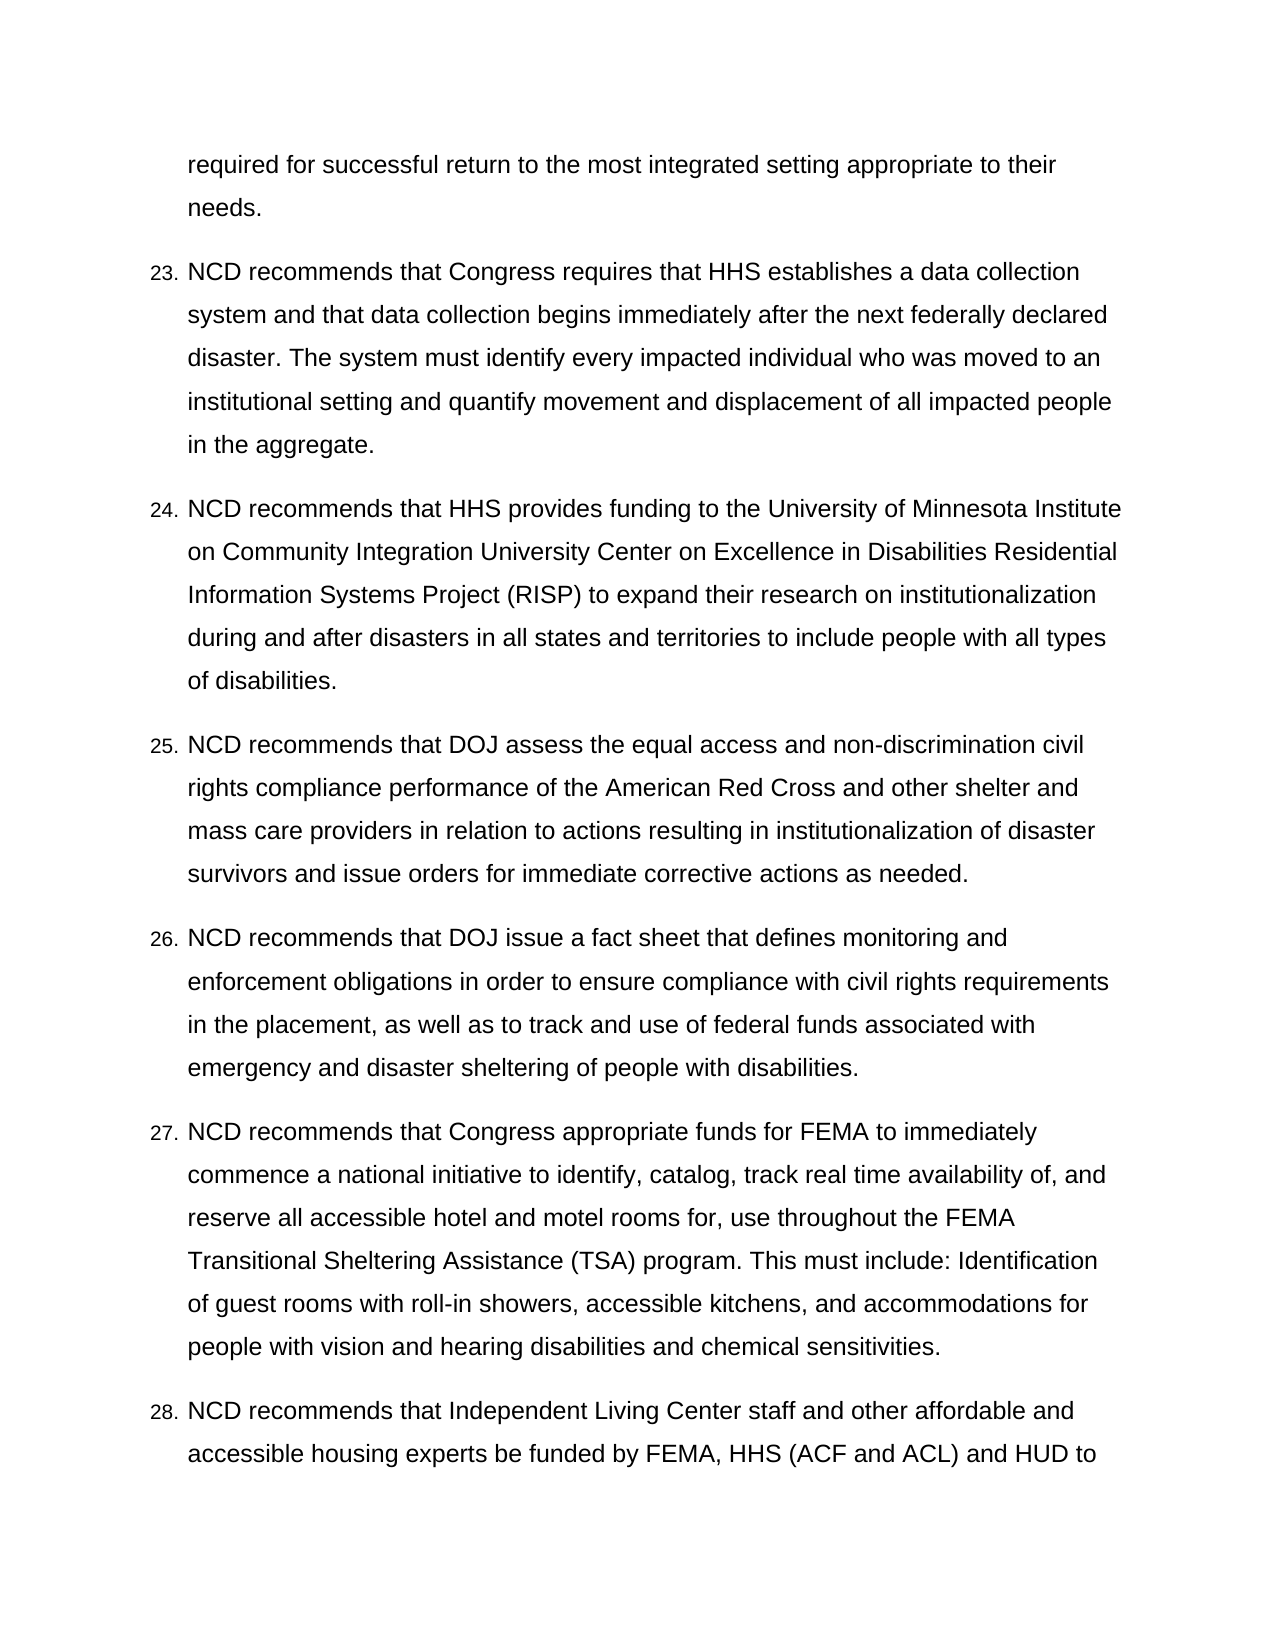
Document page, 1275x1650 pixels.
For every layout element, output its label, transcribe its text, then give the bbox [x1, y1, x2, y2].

list NCD recommends that Congress requires that HHS establishes a data collection system and that data collection begins immediately after the next federally declared disaster. The system must identify every impacted individual who was moved to an institutional setting and quantify movement and displacement of all impacted people in the aggregate. [150, 257, 1125, 458]
list NCD recommends that DOJ issue a fact sheet that defines monitoring and enforcement obligations in order to ensure compliance with civil rights requirements in the placement, as well as to track and use of federal funds associated with emergency and disaster sheltering of people with disabilities. [150, 923, 1125, 1081]
list NCD recommends that DOJ assess the equal access and non-discrimination civil rights compliance performance of the American Red Cross and other shelter and mass care providers in relation to actions resulting in institutionalization of disaster survivors and issue orders for immediate corrective actions as needed. [150, 730, 1125, 888]
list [150, 1396, 1125, 1468]
list NCD recommends that Congress appropriate funds for FEMA to immediately commence a national initiative to identify, catalog, track real time availability of, and reserve all accessible hotel and motel rooms for, use throughout the FEMA Transitional Sheltering Assistance (TSA) program. This must include: Identification of guest rooms with roll-in showers, accessible kitchens, and accommodations for people with vision and hearing disabilities and chemical sensitivities. [150, 1117, 1125, 1361]
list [150, 150, 1125, 222]
list NCD recommends that HHS provides funding to the University of Minnesota Institute on Community Integration University Center on Excellence in Disabilities Residential Information Systems Project (RISP) to expand their research on institutionalization during and after disasters in all states and territories to include people with all types of disabilities. [150, 493, 1125, 695]
